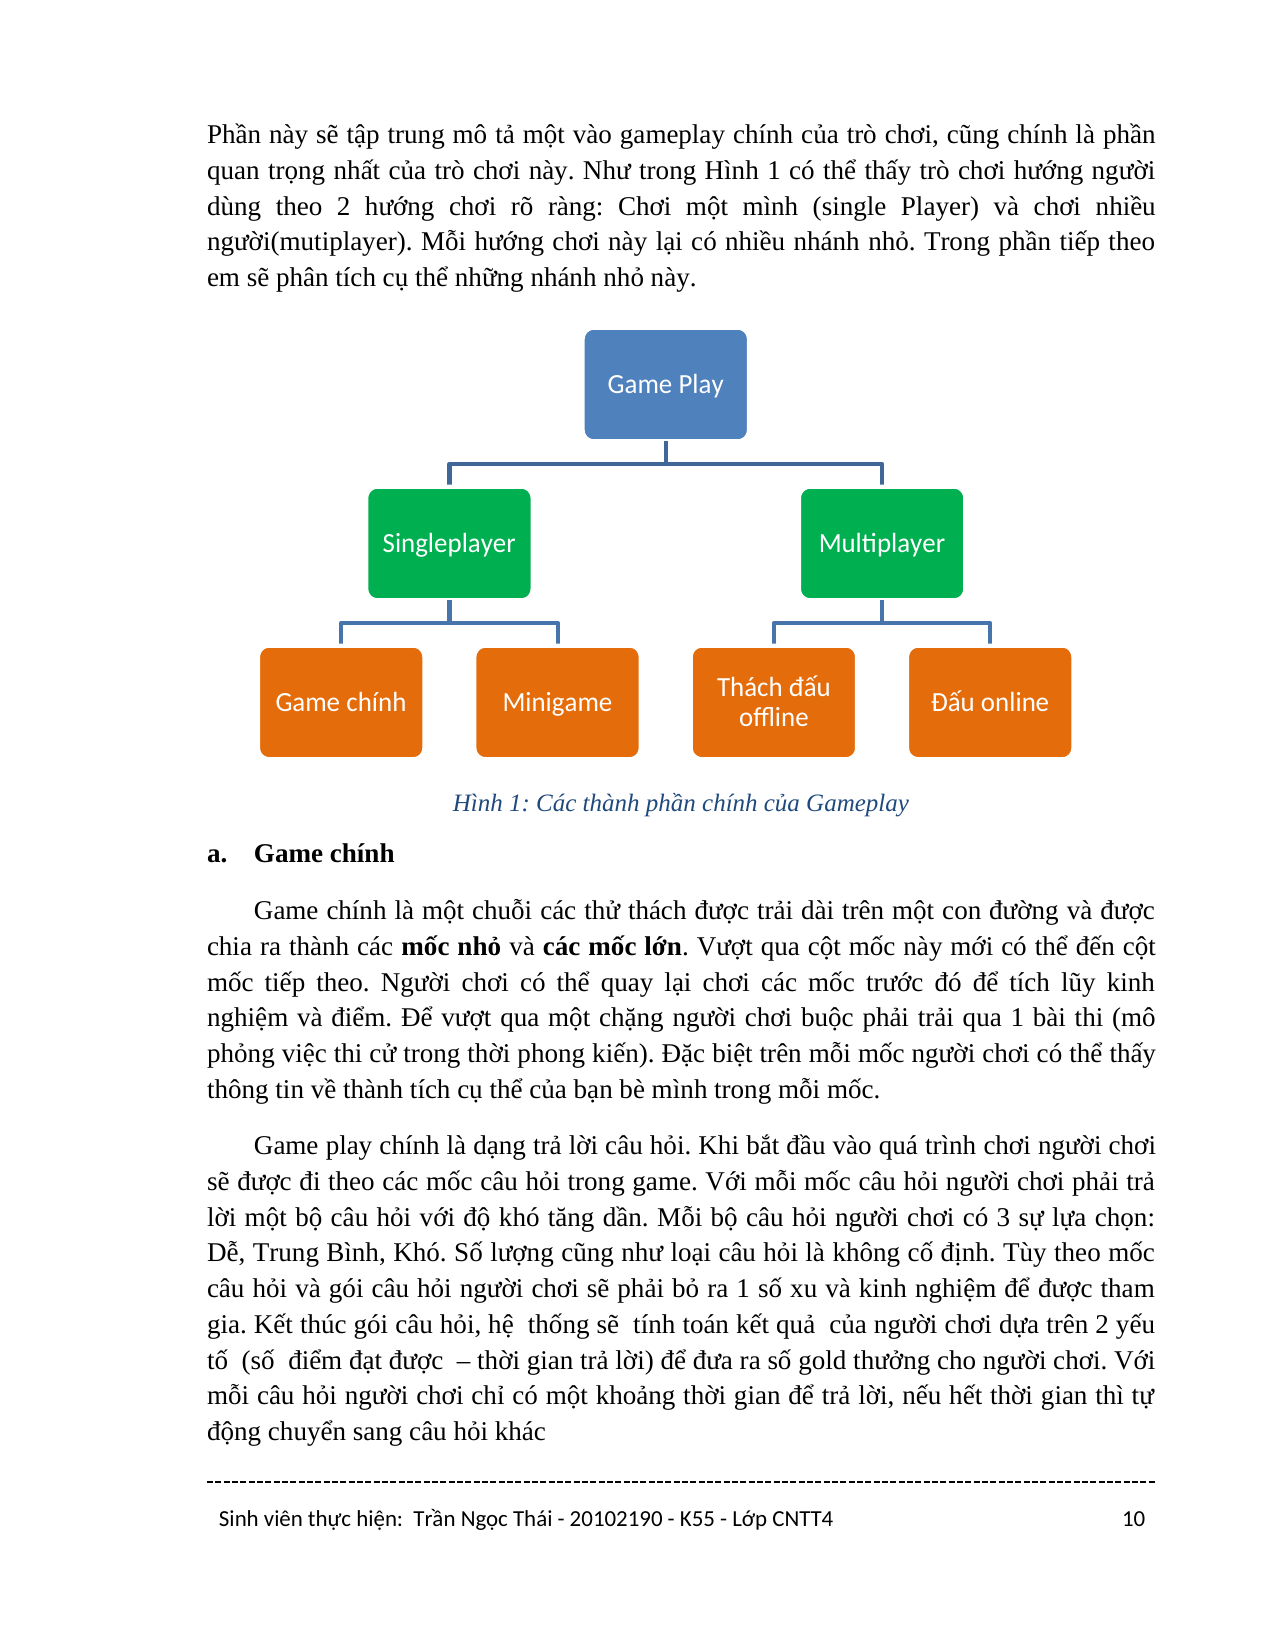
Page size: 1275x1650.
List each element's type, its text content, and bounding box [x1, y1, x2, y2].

text Game play chính là dạng trả lời câu hỏi. Khi bắt đầu vào quá trình chơi người chơi sẽ được đi theo các mốc câu hỏi trong game. Với mỗi mốc câu hỏi người chơi phải trả lời một bộ câu hỏi với độ khó tăng dần. Mỗi bộ câu hỏi người chơi có 3 sự lựa chọn: Dễ, Trung Bình, Khó. Số lượng cũng như loại câu hỏi là không cố định. Tùy theo mốc câu hỏi và gói câu hỏi người chơi sẽ phải bỏ ra 1 số xu và kinh nghiệm để được tham gia. Kết thúc gói câu hỏi, hệ thống sẽ tính toán kết quả của người chơi dựa trên 2 yếu tố (số điểm đạt được – thời gian trả lời) để đưa ra số gold thưởng cho người chơi. Với mỗi câu hỏi người chơi chỉ có một khoảng thời gian để trả lời, nếu hết thời gian thì tự động chuyển sang câu hỏi khác [207, 1129, 1157, 1446]
text Game chính là một chuỗi các thử thách được trải dài trên một con đường và được chia ra thành các mốc nhỏ và các mốc lớn. Vượt qua cột mốc này mới có thể đến cột mốc tiếp theo. Người chơi có thể quay lại chơi các mốc trước đó để tích lũy kinh nghiệm và điểm. Để vượt qua một chặng người chơi buộc phải trải qua 1 bài thi (mô phỏng việc thi cử trong thời phong kiến). Đặc biệt trên mỗi mốc người chơi có thể thấy thông tin về thành tích cụ thể của bạn bè mình trong mỗi mốc. [207, 894, 1157, 1104]
text Hình 1: Các thành phần chính của Gameplay [207, 788, 1157, 817]
list Game chính [207, 838, 1157, 869]
text Phần này sẽ tập trung mô tả một vào gameplay chính của trò chơi, cũng chính là phần quan trọng nhất của trò chơi này. Như trong Hình 1 có thể thấy trò chơi hướng người dùng theo 2 hướng chơi rõ ràng: Chơi một mình (single Player) và chơi nhiều người(mutiplayer). Mỗi hướng chơi này lại có nhiều nhánh nhỏ. Trong phần tiếp theo em sẽ phân tích cụ thể những nhánh nhỏ này. [207, 118, 1157, 292]
